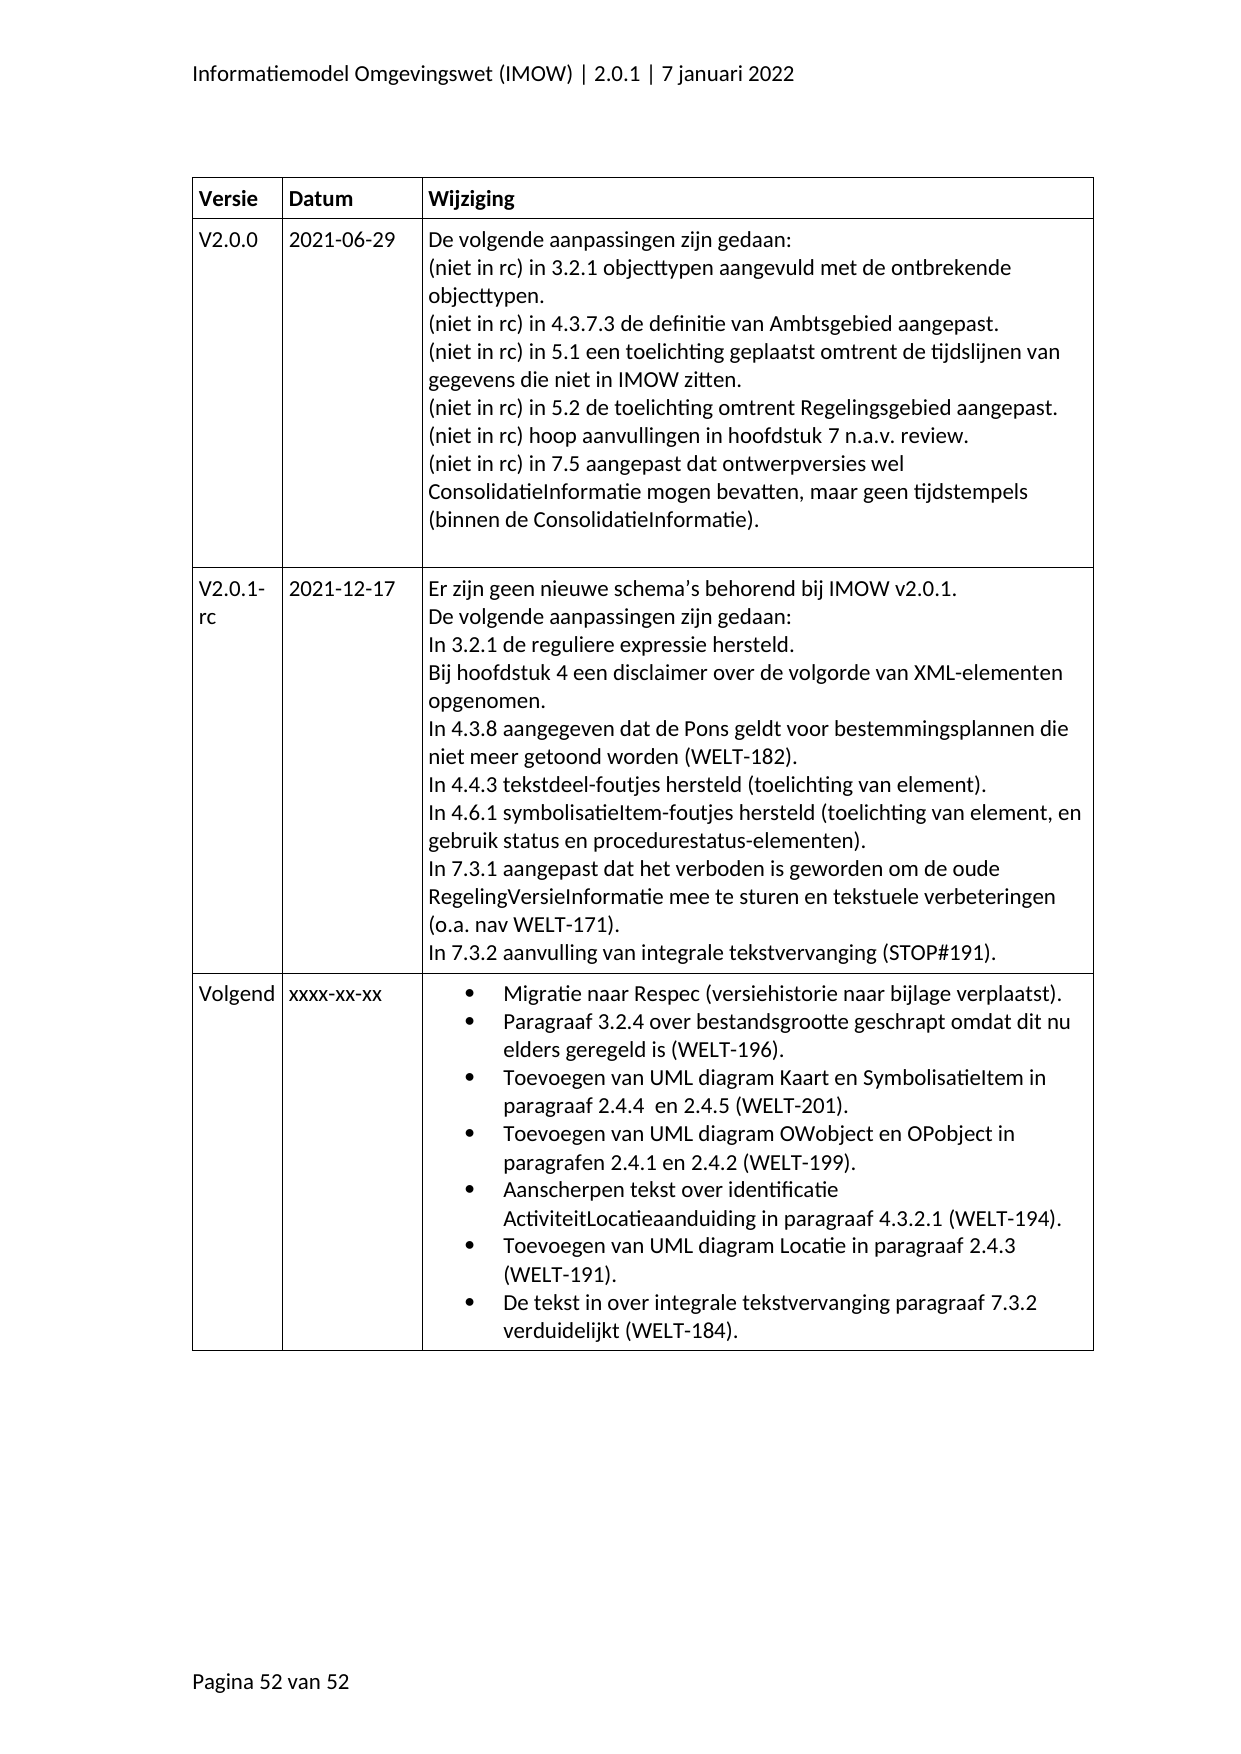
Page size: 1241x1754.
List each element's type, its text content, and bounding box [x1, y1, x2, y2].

table_cell Volgend [193, 974, 282, 1350]
table_header Versie [193, 178, 282, 218]
table_cell 2021-12-17 [283, 568, 422, 972]
table_header Datum [283, 178, 422, 218]
table_cell De volgende aanpassingen zijn gedaan: (niet in rc) in 3.2.1 objecttypen aangevuld met de ontbrekende objecttypen. (niet in rc) in 4.3.7.3 de definitie van Ambtsgebied aangepast. (niet in rc) in 5.1 een toelichting geplaatst omtrent de tijdslijnen van gegevens die niet in IMOW zitten. (niet in rc) in 5.2 de toelichting omtrent Regelingsgebied aangepast. (niet in rc) hoop aanvullingen in hoofdstuk 7 n.a.v. review. (niet in rc) in 7.5 aangepast dat ontwerpversies wel ConsolidatieInformatie mogen bevatten, maar geen tijdstempels (binnen de ConsolidatieInformatie). [423, 219, 1093, 567]
table_cell Migratie naar Respec (versiehistorie naar bijlage verplaatst). Paragraaf 3.2.4 over bestandsgrootte geschrapt omdat dit nu elders geregeld is (WELT-196). Toevoegen van UML diagram Kaart en SymbolisatieItem in paragraaf 2.4.4 en 2.4.5 (WELT-201). Toevoegen van UML diagram OWobject en OPobject in paragrafen 2.4.1 en 2.4.2 (WELT-199). Aanscherpen tekst over identificatie ActiviteitLocatieaanduiding in paragraaf 4.3.2.1 (WELT-194). Toevoegen van UML diagram Locatie in paragraaf 2.4.3 (WELT-191). De tekst in over integrale tekstvervanging paragraaf 7.3.2 verduidelijkt (WELT-184). [423, 974, 1093, 1350]
table_cell xxxx-xx-xx [283, 974, 422, 1350]
table_header Wijziging [423, 178, 1093, 218]
table_cell Er zijn geen nieuwe schema’s behorend bij IMOW v2.0.1. De volgende aanpassingen zijn gedaan: In 3.2.1 de reguliere expressie hersteld. Bij hoofdstuk 4 een disclaimer over de volgorde van XML-elementen opgenomen. In 4.3.8 aangegeven dat de Pons geldt voor bestemmingsplannen die niet meer getoond worden (WELT-182). In 4.4.3 tekstdeel-foutjes hersteld (toelichting van element). In 4.6.1 symbolisatieItem-foutjes hersteld (toelichting van element, en gebruik status en procedurestatus-elementen). In 7.3.1 aangepast dat het verboden is geworden om de oude RegelingVersieInformatie mee te sturen en tekstuele verbeteringen (o.a. nav WELT-171). In 7.3.2 aanvulling van integrale tekstvervanging (STOP#191). [423, 568, 1093, 972]
table_cell 2021-06-29 [283, 219, 422, 567]
table_cell V2.0.0 [193, 219, 282, 567]
table_cell V2.0.1-rc [193, 568, 282, 972]
